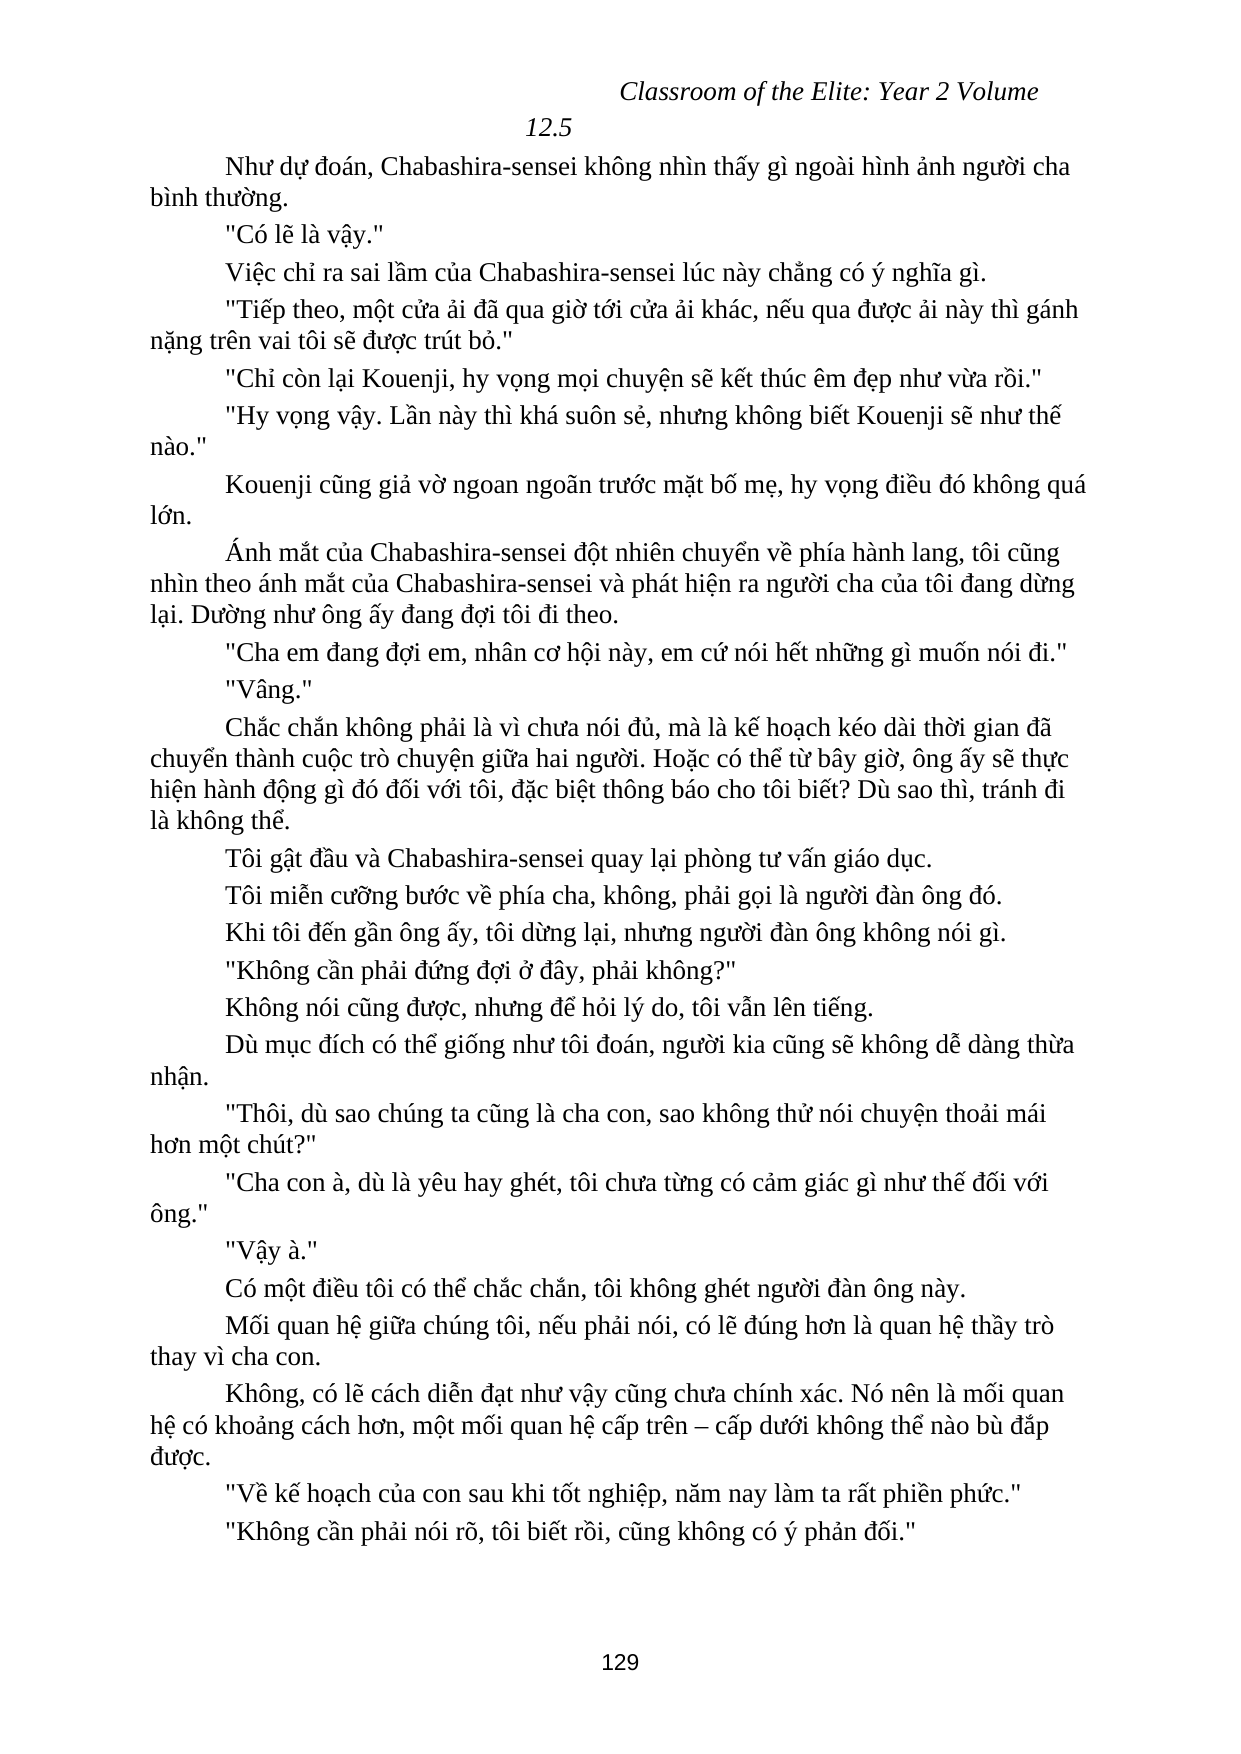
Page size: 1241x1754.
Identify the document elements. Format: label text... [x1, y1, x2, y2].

text Khi tôi đến gần ông ấy, tôi dừng lại, nhưng người đàn ông không nói gì. [150, 916, 1090, 948]
text Không nói cũng được, nhưng để hỏi lý do, tôi vẫn lên tiếng. [150, 991, 1090, 1022]
text "Chỉ còn lại Kouenji, hy vọng mọi chuyện sẽ kết thúc êm đẹp như vừa rồi." [150, 362, 1090, 393]
text "Vâng." [150, 673, 1090, 704]
text Ánh mắt của Chabashira-sensei đột nhiên chuyển về phía hành lang, tôi cũng nhìn theo ánh mắt của Chabashira-sensei và phát hiện ra người cha của tôi đang dừng lại. Dường như ông ấy đang đợi tôi đi theo. [150, 536, 1090, 630]
text Có một điều tôi có thể chắc chắn, tôi không ghét người đàn ông này. [150, 1272, 1090, 1303]
text Mối quan hệ giữa chúng tôi, nếu phải nói, có lẽ đúng hơn là quan hệ thầy trò thay vì cha con. [150, 1309, 1090, 1371]
text Việc chỉ ra sai lầm của Chabashira-sensei lúc này chẳng có ý nghĩa gì. [150, 256, 1090, 287]
text Như dự đoán, Chabashira-sensei không nhìn thấy gì ngoài hình ảnh người cha bình thường. [150, 150, 1090, 212]
text "Có lẽ là vậy." [150, 218, 1090, 250]
text "Không cần phải đứng đợi ở đây, phải không?" [150, 954, 1090, 985]
text Không, có lẽ cách diễn đạt như vậy cũng chưa chính xác. Nó nên là mối quan hệ có khoảng cách hơn, một mối quan hệ cấp trên – cấp dưới không thể nào bù đắp được. [150, 1378, 1090, 1471]
text "Về kế hoạch của con sau khi tốt nghiệp, năm nay làm ta rất phiền phức." [150, 1477, 1090, 1508]
text "Cha em đang đợi em, nhân cơ hội này, em cứ nói hết những gì muốn nói đi." [150, 636, 1090, 667]
text Tôi miễn cưỡng bước về phía cha, không, phải gọi là người đàn ông đó. [150, 879, 1090, 910]
text Kouenji cũng giả vờ ngoan ngoãn trước mặt bố mẹ, hy vọng điều đó không quá lớn. [150, 468, 1090, 530]
text "Cha con à, dù là yêu hay ghét, tôi chưa từng có cảm giác gì như thế đối với ông." [150, 1166, 1090, 1228]
text "Vậy à." [150, 1234, 1090, 1265]
text Chắc chắn không phải là vì chưa nói đủ, mà là kế hoạch kéo dài thời gian đã chuyển thành cuộc trò chuyện giữa hai người. Hoặc có thể từ bây giờ, ông ấy sẽ thực hiện hành động gì đó đối với tôi, đặc biệt thông báo cho tôi biết? Dù sao thì, tránh đi là không thể. [150, 711, 1090, 835]
text "Không cần phải nói rõ, tôi biết rồi, cũng không có ý phản đối." [150, 1515, 1090, 1546]
text Dù mục đích có thể giống như tôi đoán, người kia cũng sẽ không dễ dàng thừa nhận. [150, 1029, 1090, 1091]
text "Tiếp theo, một cửa ải đã qua giờ tới cửa ải khác, nếu qua được ải này thì gánh nặng trên vai tôi sẽ được trút bỏ." [150, 293, 1090, 356]
text Tôi gật đầu và Chabashira-sensei quay lại phòng tư vấn giáo dục. [150, 842, 1090, 873]
text "Thôi, dù sao chúng ta cũng là cha con, sao không thử nói chuyện thoải mái hơn một chút?" [150, 1097, 1090, 1159]
text "Hy vọng vậy. Lần này thì khá suôn sẻ, nhưng không biết Kouenji sẽ như thế nào." [150, 399, 1090, 462]
